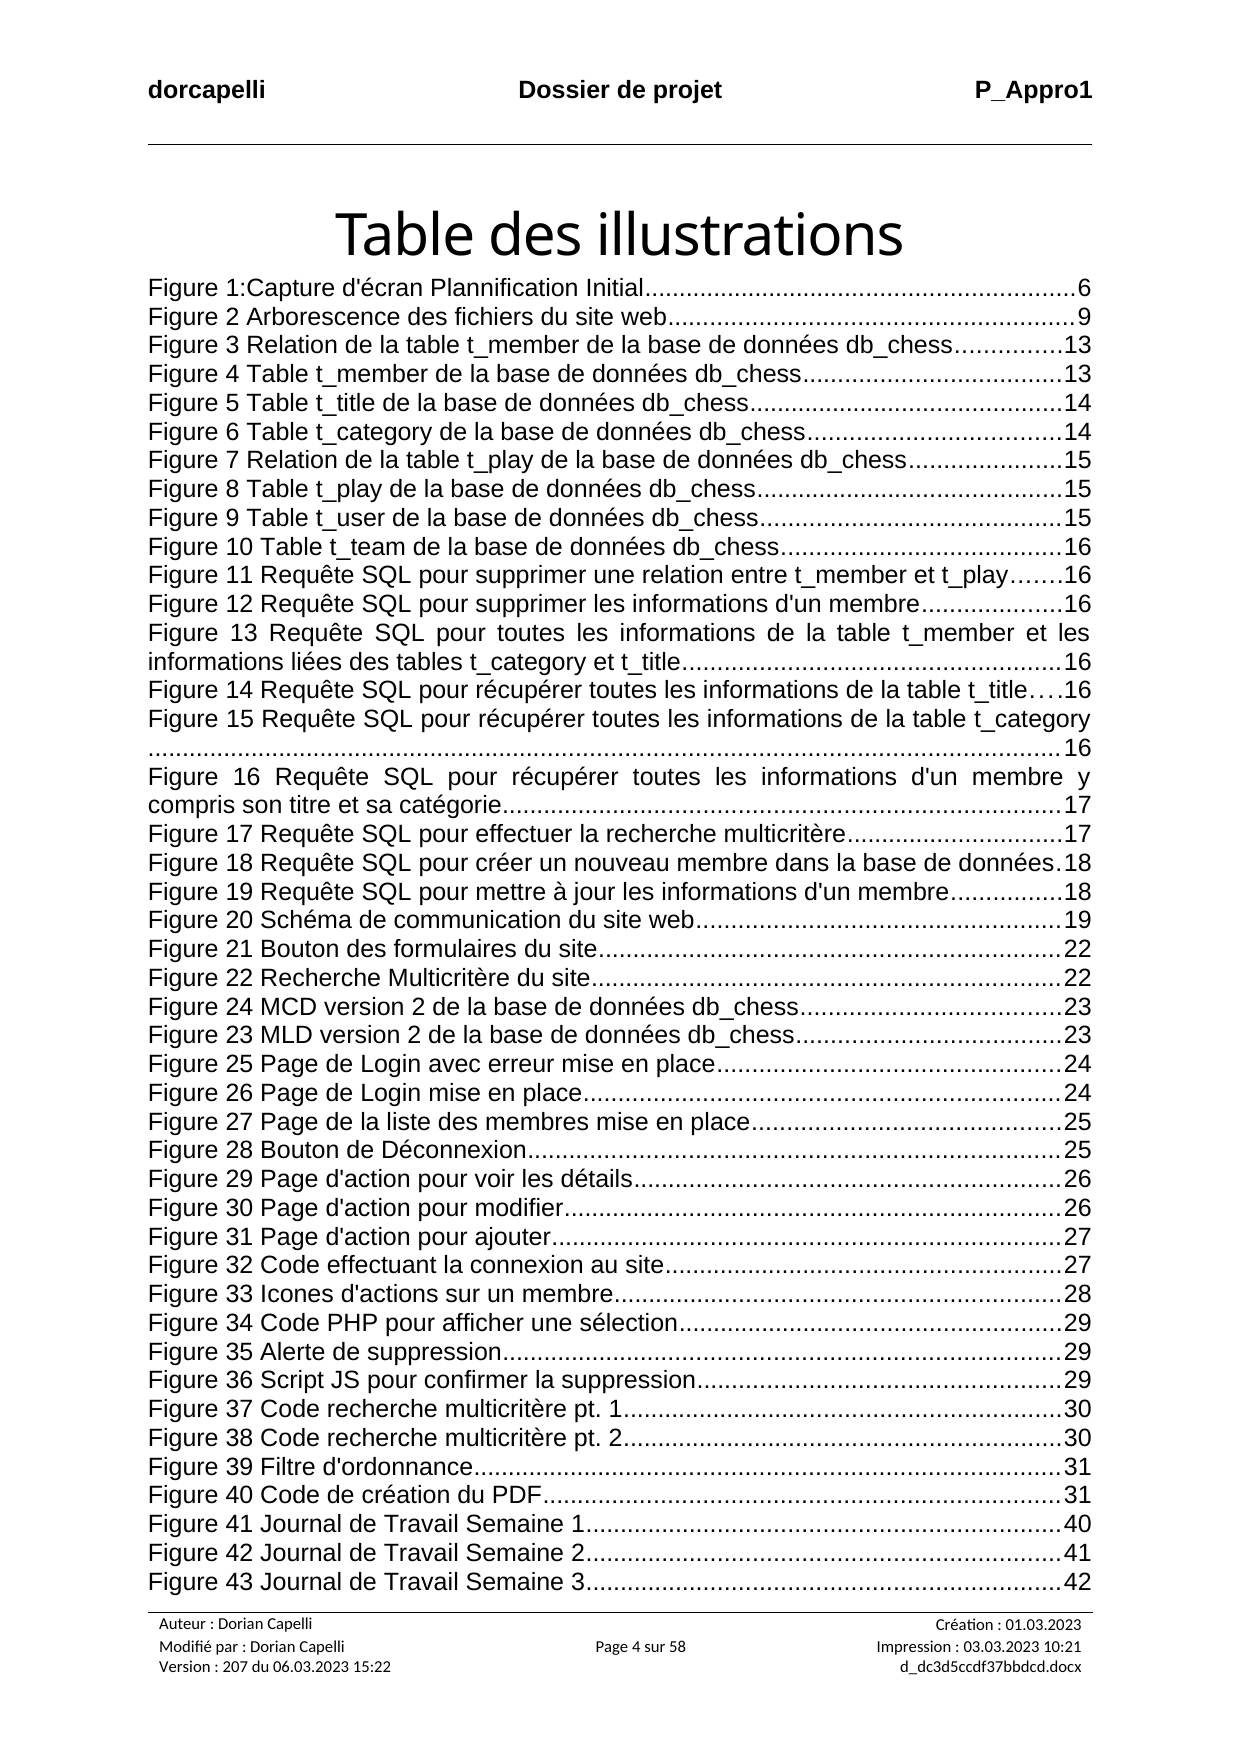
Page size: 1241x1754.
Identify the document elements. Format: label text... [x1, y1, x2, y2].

text Figure 1:Capture d'écran Plannification Initial 6 [148, 273, 1092, 301]
text Figure 9 Table t_user de la base de données db_chess 15 [148, 503, 1092, 531]
text Figure 26 Page de Login mise en place 24 [148, 1078, 1092, 1106]
text Figure 39 Filtre d'ordonnance 31 [148, 1451, 1092, 1480]
text Figure 4 Table t_member de la base de données db_chess 13 [148, 359, 1092, 388]
text Figure 29 Page d'action pour voir les détails 26 [148, 1164, 1092, 1193]
text Figure 41 Journal de Travail Semaine 1 40 [148, 1509, 1092, 1538]
text Figure 12 Requête SQL pour supprimer les informations d'un membre 16 [148, 589, 1092, 618]
text Figure 19 Requête SQL pour mettre à jour les informations d'un membre 18 [148, 876, 1092, 905]
text Figure 16 Requête SQL pour récupérer toutes les informations d'un membre y compris son titre et sa catégorie 17 [148, 761, 1092, 819]
text Figure 2 Arborescence des fichiers du site web 9 [148, 301, 1092, 330]
text Figure 20 Schéma de communication du site web 19 [148, 905, 1092, 934]
text Figure 24 MCD version 2 de la base de données db_chess 23 [148, 991, 1092, 1020]
title Table des illustrations [148, 193, 1092, 273]
text Figure 6 Table t_category de la base de données db_chess 14 [148, 416, 1092, 445]
text Figure 30 Page d'action pour modifier 26 [148, 1193, 1092, 1221]
text Figure 11 Requête SQL pour supprimer une relation entre t_member et t_play 16 [148, 560, 1092, 589]
text Figure 7 Relation de la table t_play de la base de données db_chess 15 [148, 445, 1092, 474]
text Figure 5 Table t_title de la base de données db_chess 14 [148, 388, 1092, 416]
text Figure 17 Requête SQL pour effectuer la recherche multicritère 17 [148, 819, 1092, 848]
text Figure 23 MLD version 2 de la base de données db_chess 23 [148, 1020, 1092, 1049]
text Figure 22 Recherche Multicritère du site 22 [148, 963, 1092, 991]
text Figure 14 Requête SQL pour récupérer toutes les informations de la table t_title 16 [148, 675, 1092, 704]
text Figure 38 Code recherche multicritère pt. 2 30 [148, 1423, 1092, 1451]
text Figure 27 Page de la liste des membres mise en place 25 [148, 1106, 1092, 1135]
text Figure 10 Table t_team de la base de données db_chess 16 [148, 531, 1092, 560]
text Figure 36 Script JS pour confirmer la suppression 29 [148, 1365, 1092, 1394]
text Figure 32 Code effectuant la connexion au site 27 [148, 1250, 1092, 1279]
text Figure 15 Requête SQL pour récupérer toutes les informations de la table t_category 16 [148, 704, 1092, 761]
text Figure 31 Page d'action pour ajouter 27 [148, 1221, 1092, 1250]
text Figure 34 Code PHP pour afficher une sélection 29 [148, 1308, 1092, 1336]
text Figure 3 Relation de la table t_member de la base de données db_chess 13 [148, 330, 1092, 359]
text Figure 25 Page de Login avec erreur mise en place 24 [148, 1049, 1092, 1078]
text Figure 35 Alerte de suppression 29 [148, 1336, 1092, 1365]
text Figure 18 Requête SQL pour créer un nouveau membre dans la base de données 18 [148, 848, 1092, 876]
text Figure 8 Table t_play de la base de données db_chess 15 [148, 474, 1092, 503]
text Figure 42 Journal de Travail Semaine 2 41 [148, 1538, 1092, 1566]
text Figure 37 Code recherche multicritère pt. 1 30 [148, 1394, 1092, 1423]
text Figure 28 Bouton de Déconnexion 25 [148, 1135, 1092, 1164]
text Figure 43 Journal de Travail Semaine 3 42 [148, 1566, 1092, 1595]
text Figure 21 Bouton des formulaires du site 22 [148, 934, 1092, 963]
text Figure 40 Code de création du PDF 31 [148, 1480, 1092, 1509]
text Figure 13 Requête SQL pour toutes les informations de la table t_member et les informations liées des tables t_category et t_title 16 [148, 618, 1092, 675]
text Figure 33 Icones d'actions sur un membre 28 [148, 1279, 1092, 1308]
